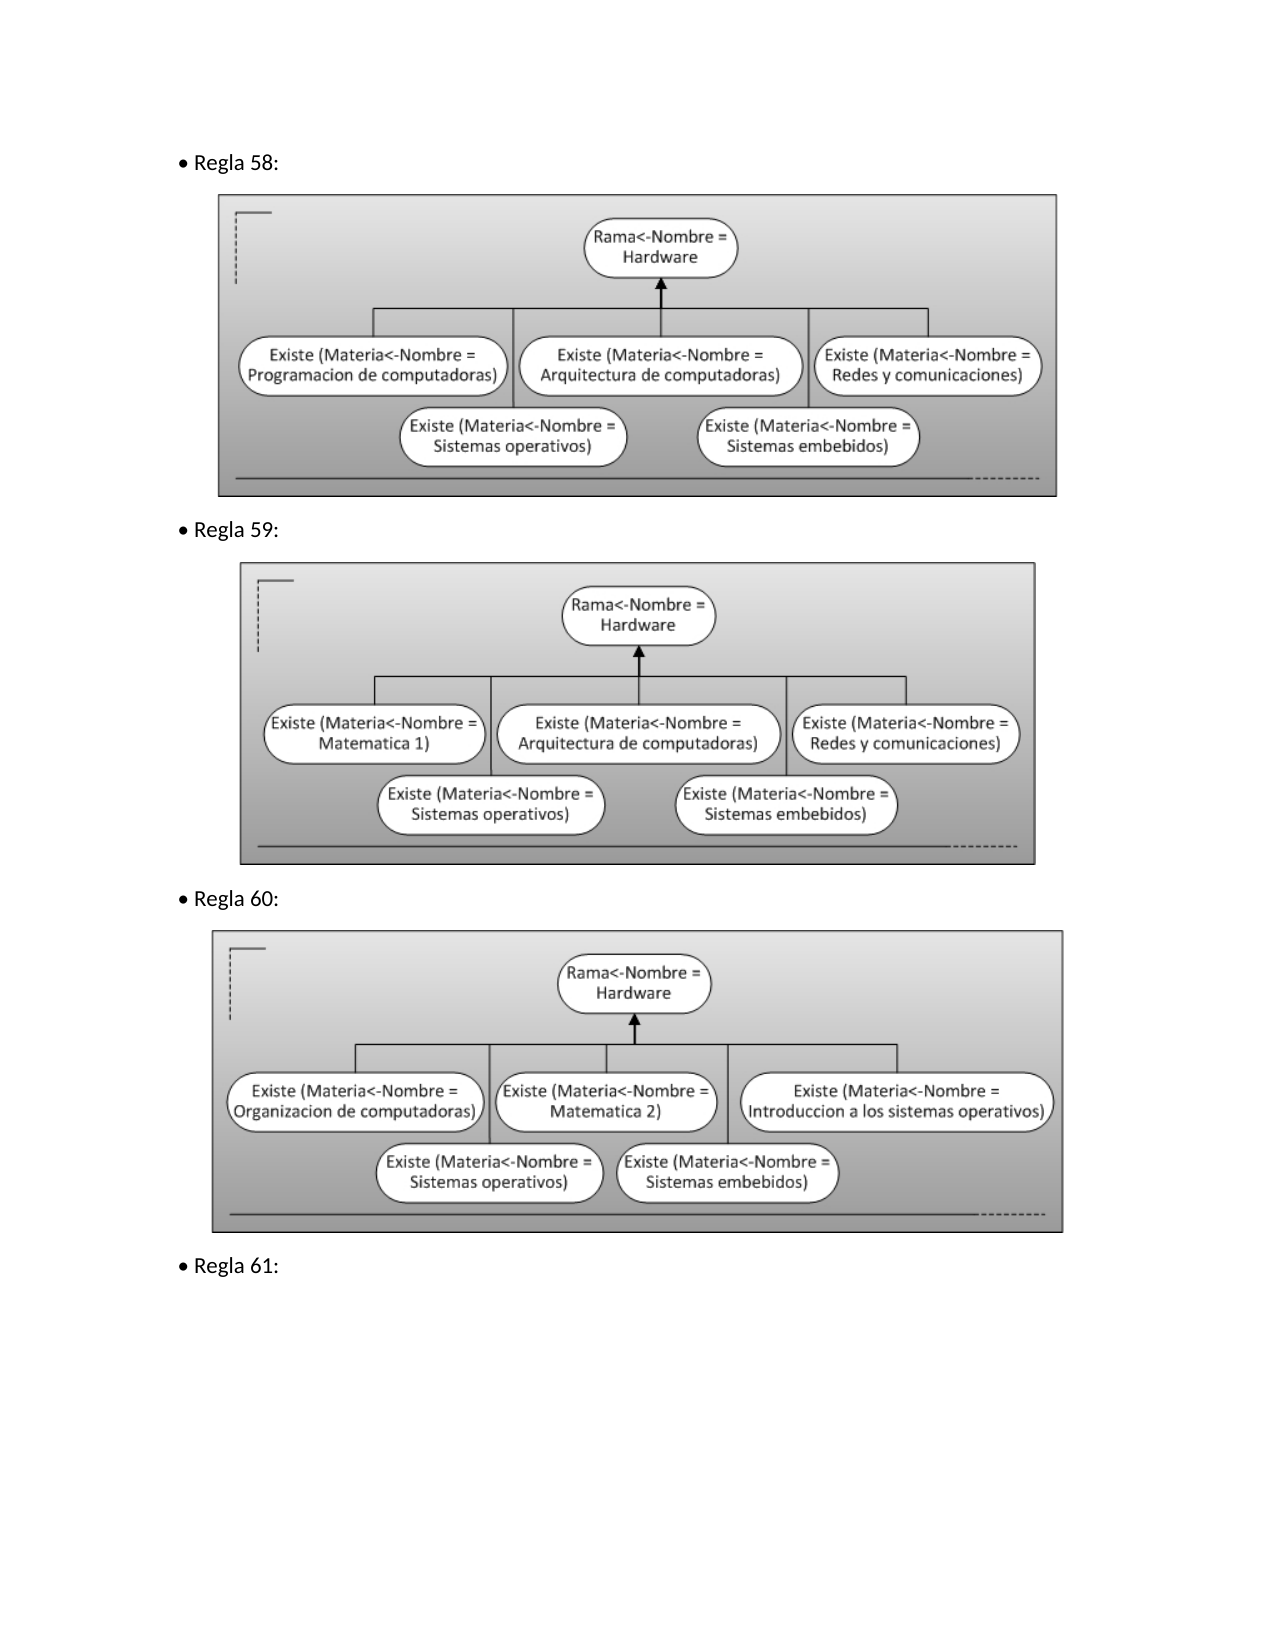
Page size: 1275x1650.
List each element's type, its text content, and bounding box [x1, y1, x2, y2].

text • Regla 59: [177, 516, 1098, 544]
text • Regla 61: [177, 1252, 1098, 1280]
picture [211, 930, 1064, 1233]
text • Regla 60: [177, 884, 1098, 912]
text • Regla 58: [177, 148, 1098, 176]
picture [217, 194, 1058, 497]
picture [239, 562, 1036, 865]
